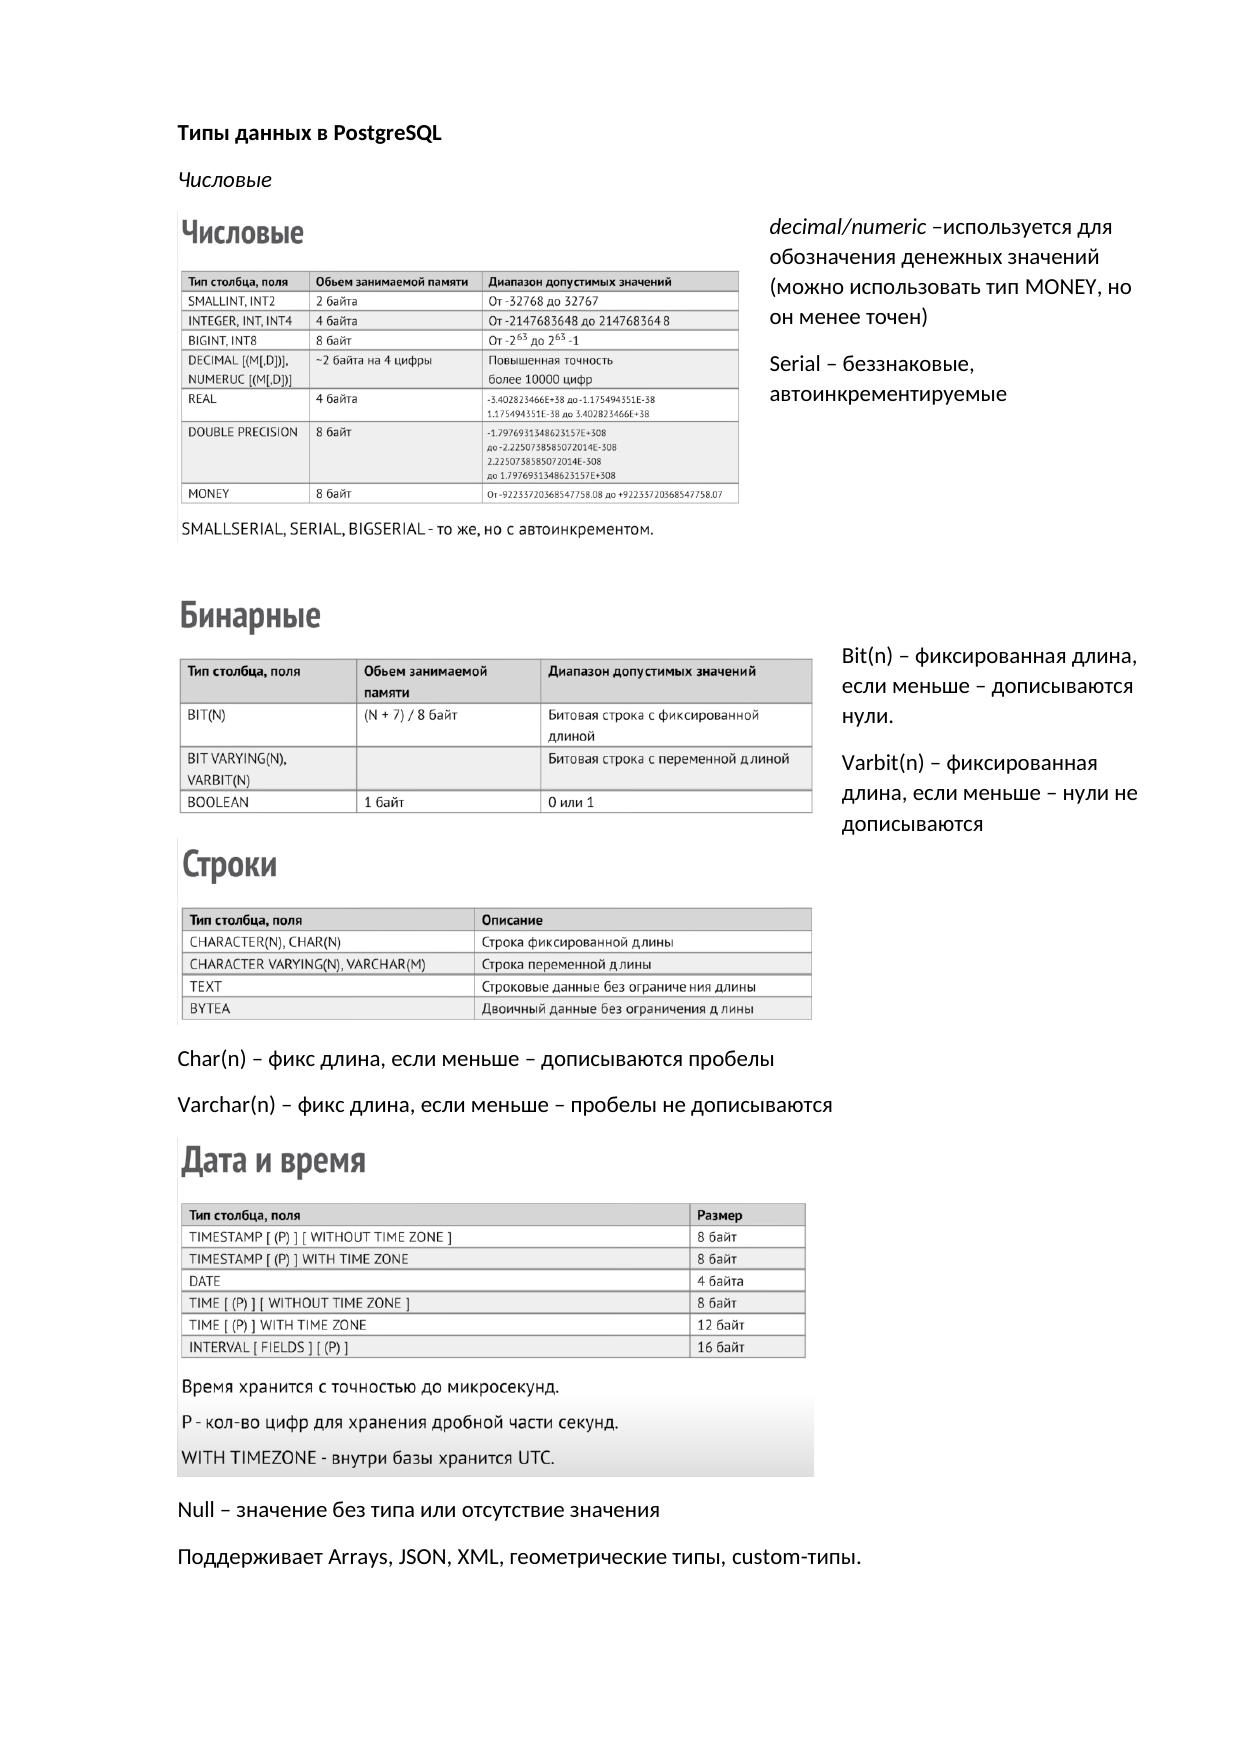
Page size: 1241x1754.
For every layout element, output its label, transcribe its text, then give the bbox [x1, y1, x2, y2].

picture [177, 594, 823, 818]
picture [177, 838, 824, 1025]
text Сhar(n) – фикс длина, если меньше – дописываются пробелы [177, 1044, 1152, 1072]
text Bit(n) – фиксированная длина, если меньше – дописываются нули. [823, 641, 1152, 729]
text Null – значение без типа или отсутствие значения [177, 1495, 1152, 1523]
picture [177, 211, 751, 543]
text Поддерживает Arrays, JSON, XML, геометрические типы, custom-типы. [177, 1542, 1152, 1570]
picture [177, 1137, 815, 1477]
text Типы данных в PostgreSQL [177, 118, 1152, 146]
text Serial – беззнаковые, автоинкрементируемые [177, 349, 1152, 575]
text Числовые [177, 165, 1152, 193]
text Varchar(n) – фикс длина, если меньше – пробелы не дописываются [177, 1091, 1152, 1119]
text decimal/numeric –используется для обозначения денежных значений (можно использовать тип MONEY, но он менее точен) [751, 212, 1152, 331]
